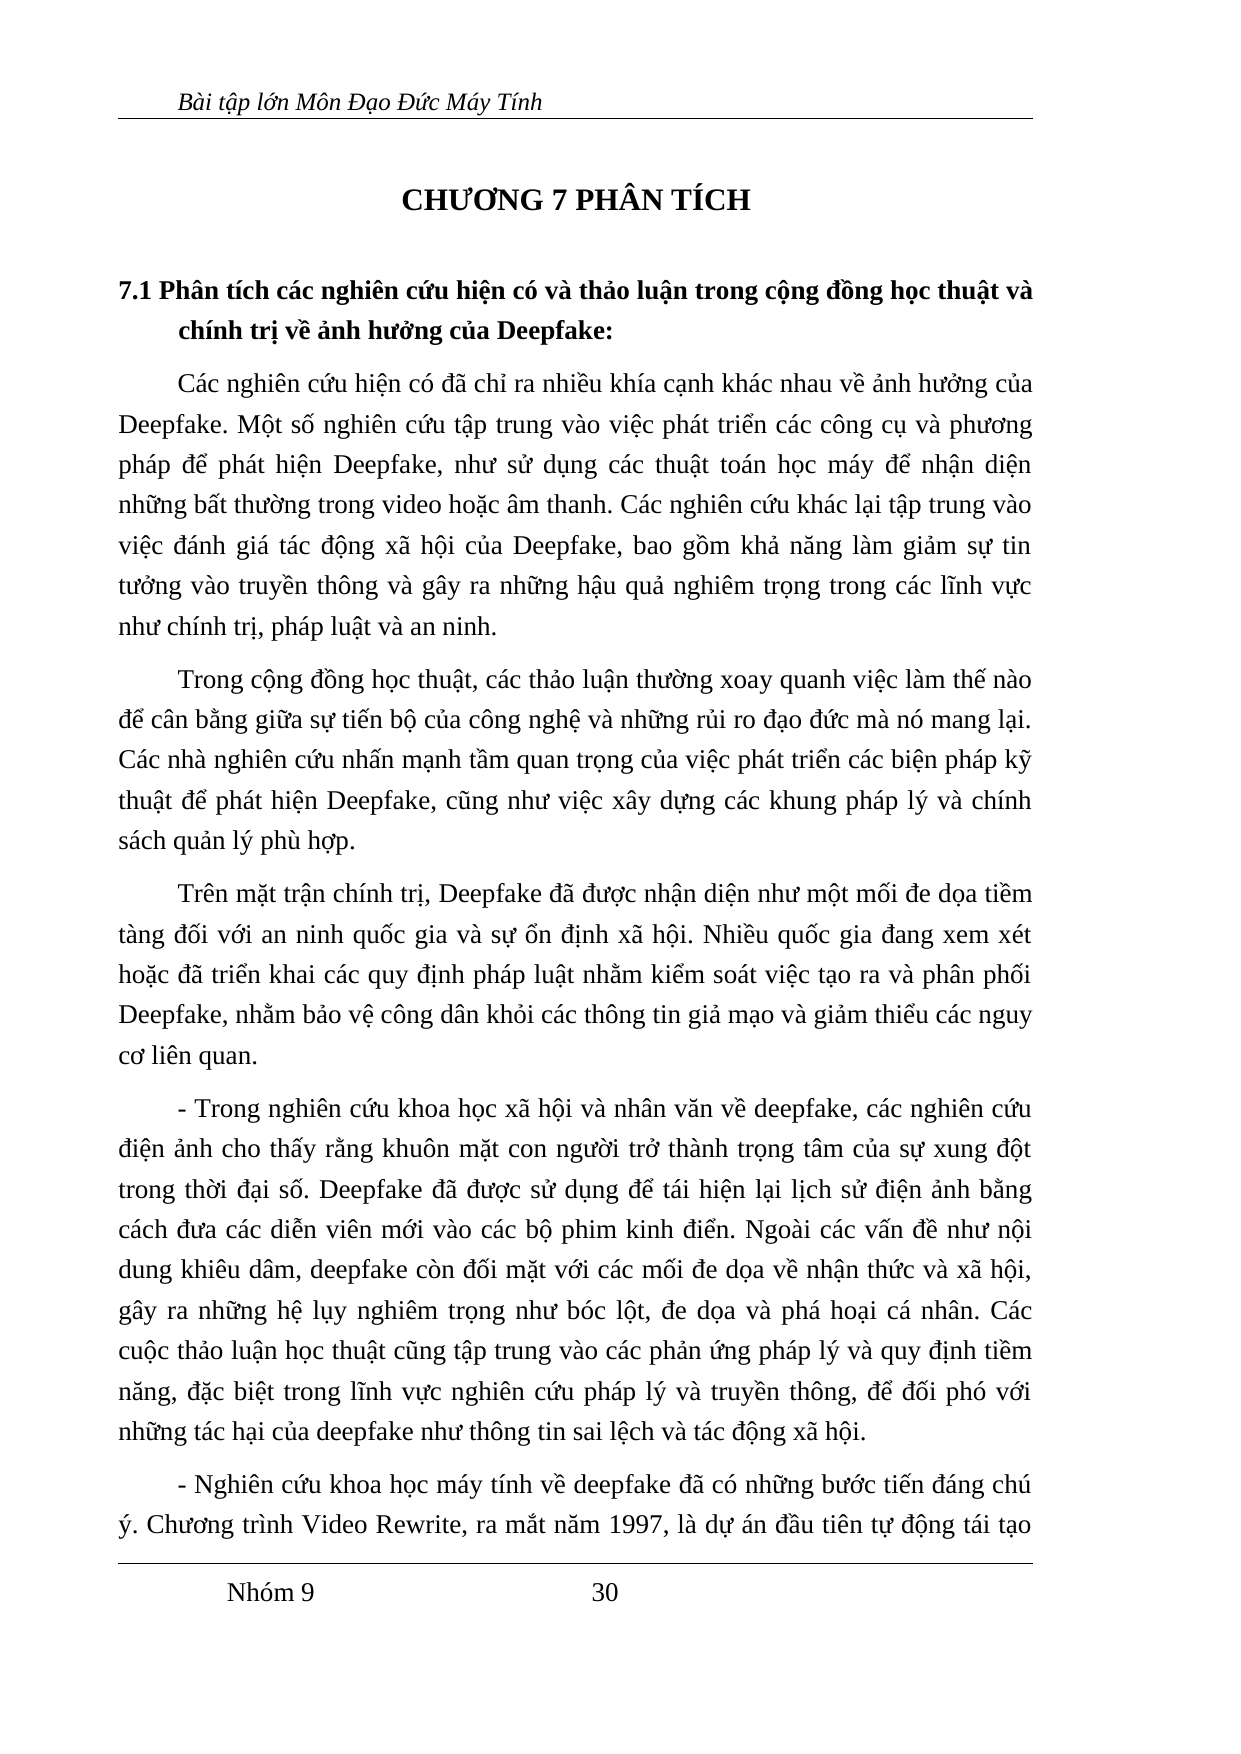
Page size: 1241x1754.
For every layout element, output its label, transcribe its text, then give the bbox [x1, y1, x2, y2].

subtitle Phân tích các nghiên cứu hiện có và thảo luận trong cộng đồng học thuật và chính trị về ảnh hưởng của Deepfake: [118, 274, 1033, 346]
text - Trong nghiên cứu khoa học xã hội và nhân văn về deepfake, các nghiên cứu điện ảnh cho thấy rằng khuôn mặt con người trở thành trọng tâm của sự xung đột trong thời đại số. Deepfake đã được sử dụng để tái hiện lại lịch sử điện ảnh bằng cách đưa các diễn viên mới vào các bộ phim kinh điển. Ngoài các vấn đề như nội dung khiêu dâm, deepfake còn đối mặt với các mối đe dọa về nhận thức và xã hội, gây ra những hệ lụy nghiêm trọng như bóc lột, đe dọa và phá hoại cá nhân. Các cuộc thảo luận học thuật cũng tập trung vào các phản ứng pháp lý và quy định tiềm năng, đặc biệt trong lĩnh vực nghiên cứu pháp lý và truyền thông, để đối phó với những tác hại của deepfake như thông tin sai lệch và tác động xã hội. [118, 1092, 1033, 1446]
text Trong cộng đồng học thuật, các thảo luận thường xoay quanh việc làm thế nào để cân bằng giữa sự tiến bộ của công nghệ và những rủi ro đạo đức mà nó mang lại. Các nhà nghiên cứu nhấn mạnh tầm quan trọng của việc phát triển các biện pháp kỹ thuật để phát hiện Deepfake, cũng như việc xây dựng các khung pháp lý và chính sách quản lý phù hợp. [118, 663, 1033, 856]
text Trên mặt trận chính trị, Deepfake đã được nhận diện như một mối đe dọa tiềm tàng đối với an ninh quốc gia và sự ổn định xã hội. Nhiều quốc gia đang xem xét hoặc đã triển khai các quy định pháp luật nhằm kiểm soát việc tạo ra và phân phối Deepfake, nhằm bảo vệ công dân khỏi các thông tin giả mạo và giảm thiểu các nguy cơ liên quan. [118, 877, 1033, 1070]
text Các nghiên cứu hiện có đã chỉ ra nhiều khía cạnh khác nhau về ảnh hưởng của Deepfake. Một số nghiên cứu tập trung vào việc phát triển các công cụ và phương pháp để phát hiện Deepfake, như sử dụng các thuật toán học máy để nhận diện những bất thường trong video hoặc âm thanh. Các nghiên cứu khác lại tập trung vào việc đánh giá tác động xã hội của Deepfake, bao gồm khả năng làm giảm sự tin tưởng vào truyền thông và gây ra những hậu quả nghiêm trọng trong các lĩnh vực như chính trị, pháp luật và an ninh. [118, 367, 1033, 641]
subtitle PHÂN TÍCH [118, 181, 1033, 217]
